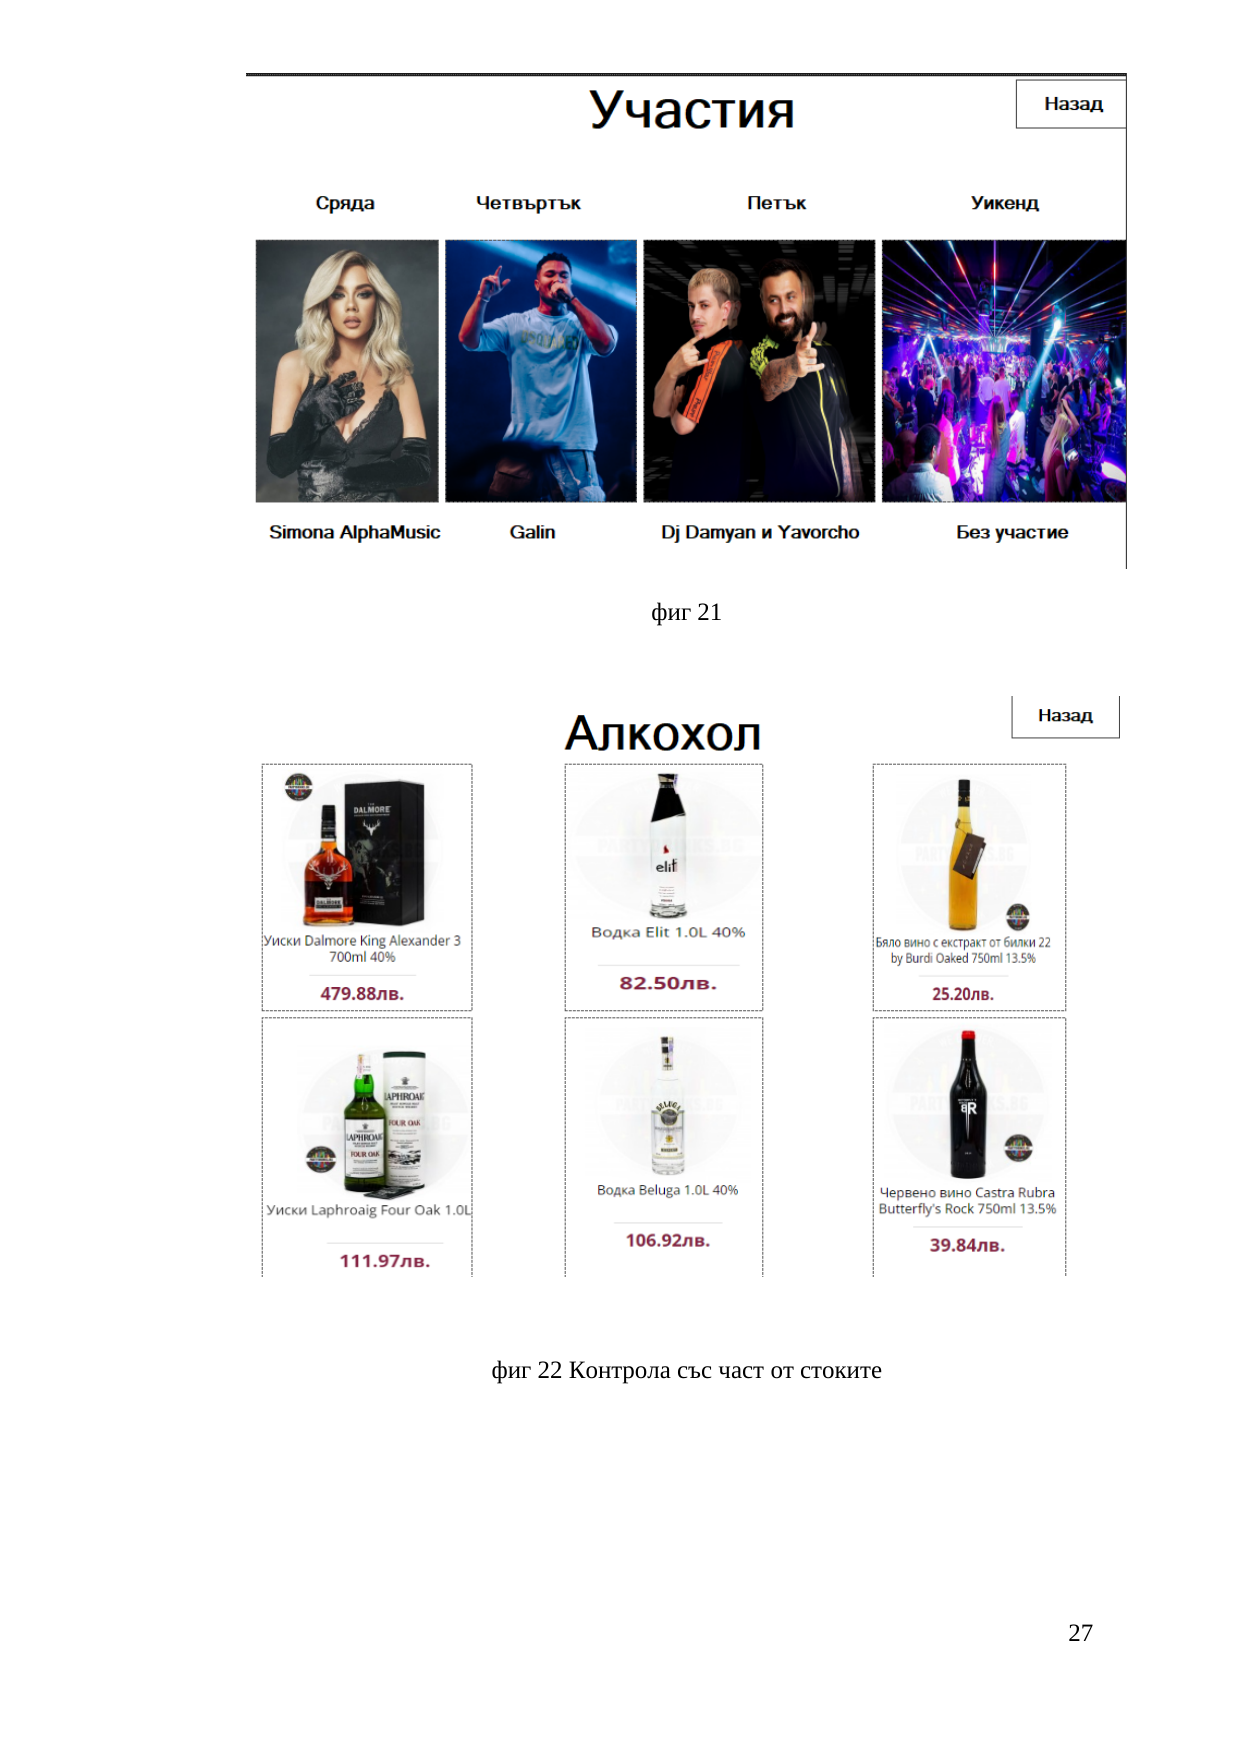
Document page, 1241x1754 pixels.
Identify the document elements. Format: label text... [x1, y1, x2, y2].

picture [246, 73, 1127, 569]
text фиг 21 [177, 597, 1167, 625]
picture [206, 696, 1121, 1277]
text фиг 22 Контрола със част от стоките [177, 1355, 1167, 1384]
